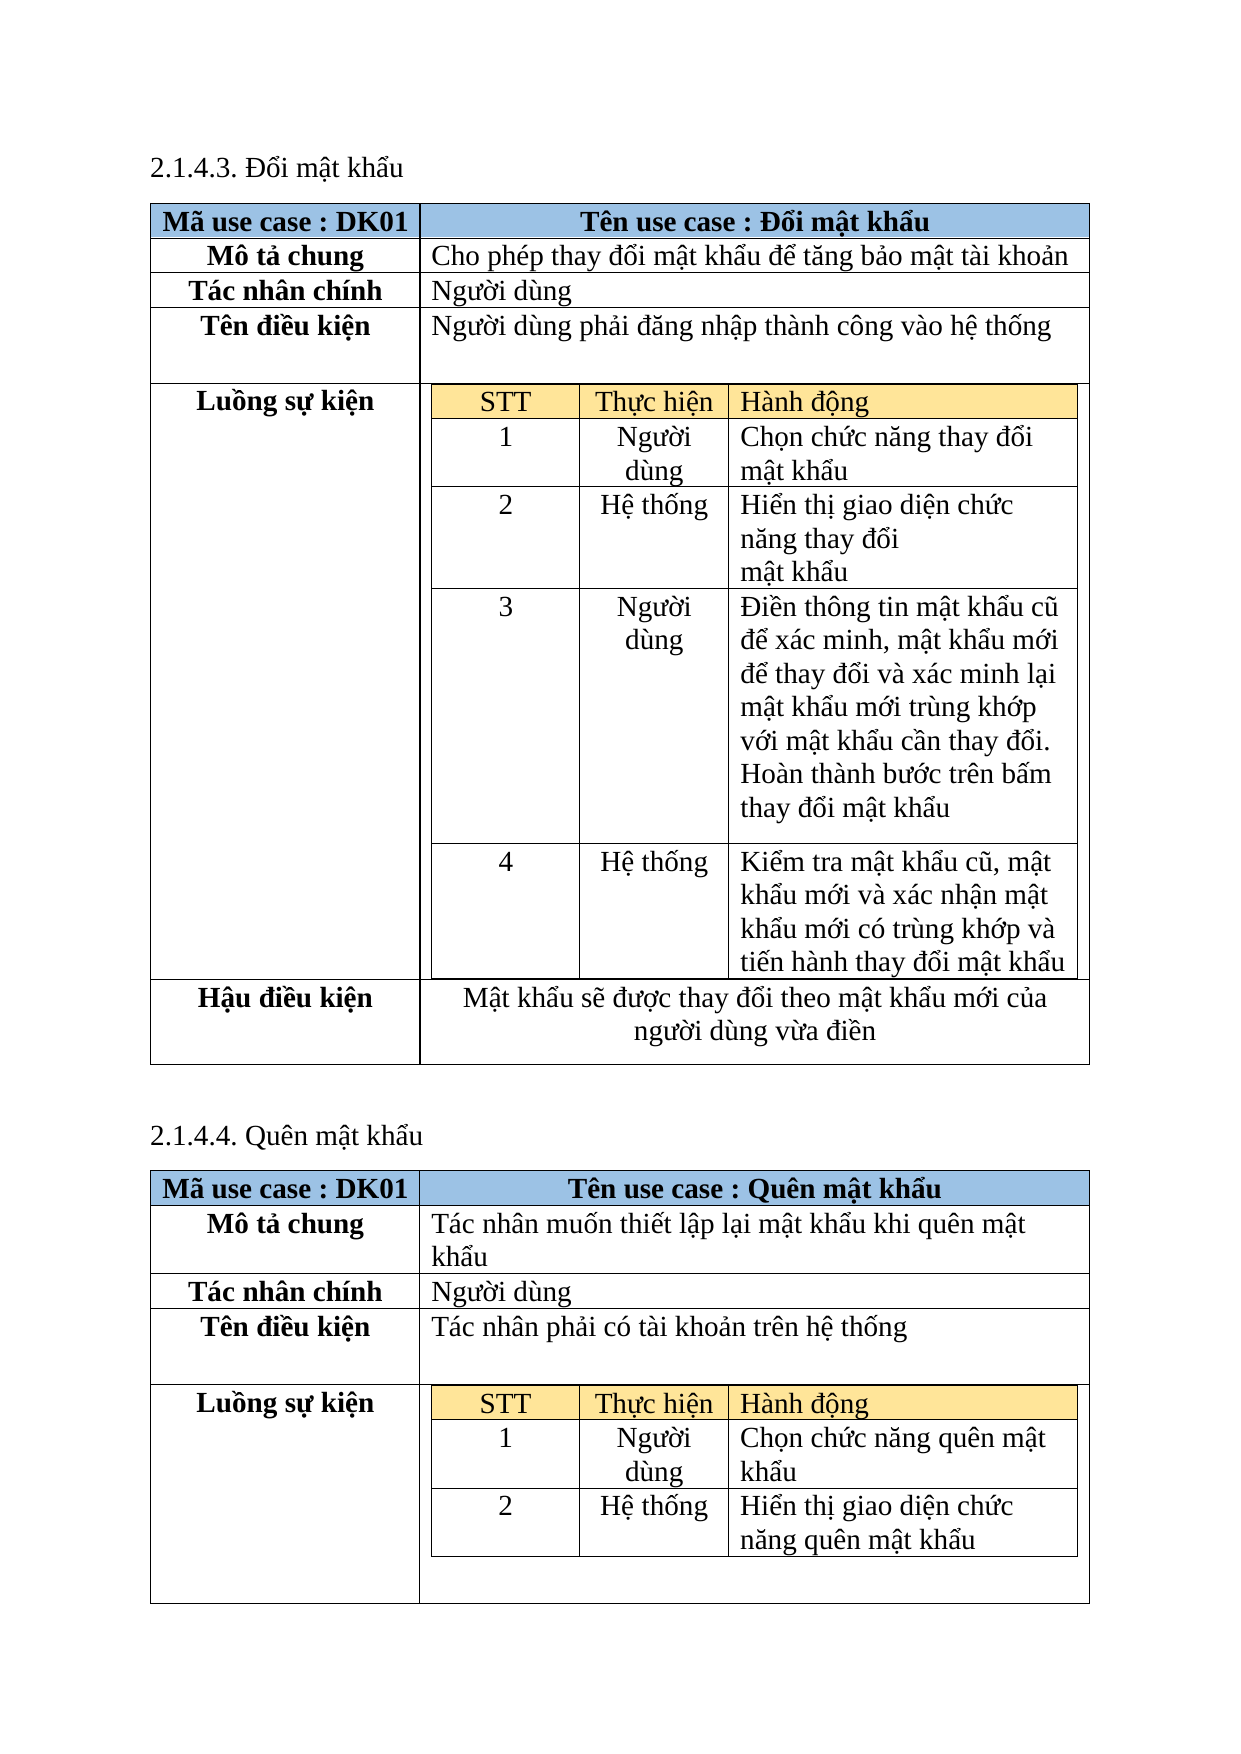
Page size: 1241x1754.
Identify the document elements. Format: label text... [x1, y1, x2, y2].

table_cell Tác nhân chính [151, 1274, 419, 1308]
table_header Tên use case : Đổi mật khẩu [421, 204, 1089, 237]
table_cell Luồng sự kiện [151, 1385, 419, 1603]
table_cell Người dùng [420, 1274, 1089, 1308]
table_cell Mô tả chung [151, 1206, 419, 1273]
table_cell Tác nhân phải có tài khoản trên hệ thống [420, 1309, 1089, 1384]
table_cell [420, 1385, 1089, 1603]
table_cell [729, 487, 1077, 588]
table_cell [580, 487, 728, 588]
table_cell [1078, 384, 1089, 979]
table_cell [432, 589, 579, 843]
table_cell Cho phép thay đổi mật khẩu để tăng bảo mật tài khoản [421, 239, 1089, 272]
table_cell Luồng sự kiện [151, 384, 419, 979]
table_cell Người dùng phải đăng nhập thành công vào hệ thống [421, 308, 1089, 382]
table_cell [421, 384, 431, 979]
text 2.1.4.3. Đổi mật khẩu [150, 150, 1090, 183]
table_cell [729, 589, 1077, 843]
table_cell Tác nhân muốn thiết lập lại mật khẩu khi quên mật khẩu [420, 1206, 1089, 1273]
table_cell [432, 419, 579, 486]
table_cell Mô tả chung [151, 239, 419, 272]
table_cell Tên điều kiện [151, 1309, 419, 1384]
table_cell [432, 844, 579, 978]
table_cell [729, 844, 1077, 978]
table_header Mã use case : DK01 [151, 1171, 419, 1205]
table_cell [580, 844, 728, 978]
table_header Mã use case : DK01 [151, 204, 419, 237]
table_cell Tác nhân chính [151, 273, 419, 307]
table_cell [729, 419, 1077, 486]
table_cell [580, 589, 728, 843]
table_cell Người dùng [421, 273, 1089, 307]
text 2.1.4.4. Quên mật khẩu [150, 1118, 1090, 1151]
table_cell Hậu điều kiện [151, 980, 419, 1064]
table_cell Tên điều kiện [151, 308, 419, 382]
table_cell [432, 487, 579, 588]
table_cell [580, 419, 728, 486]
table_cell Mật khẩu sẽ được thay đổi theo mật khẩu mới của người dùng vừa điền [421, 980, 1089, 1064]
table_header Tên use case : Quên mật khẩu [420, 1171, 1089, 1205]
